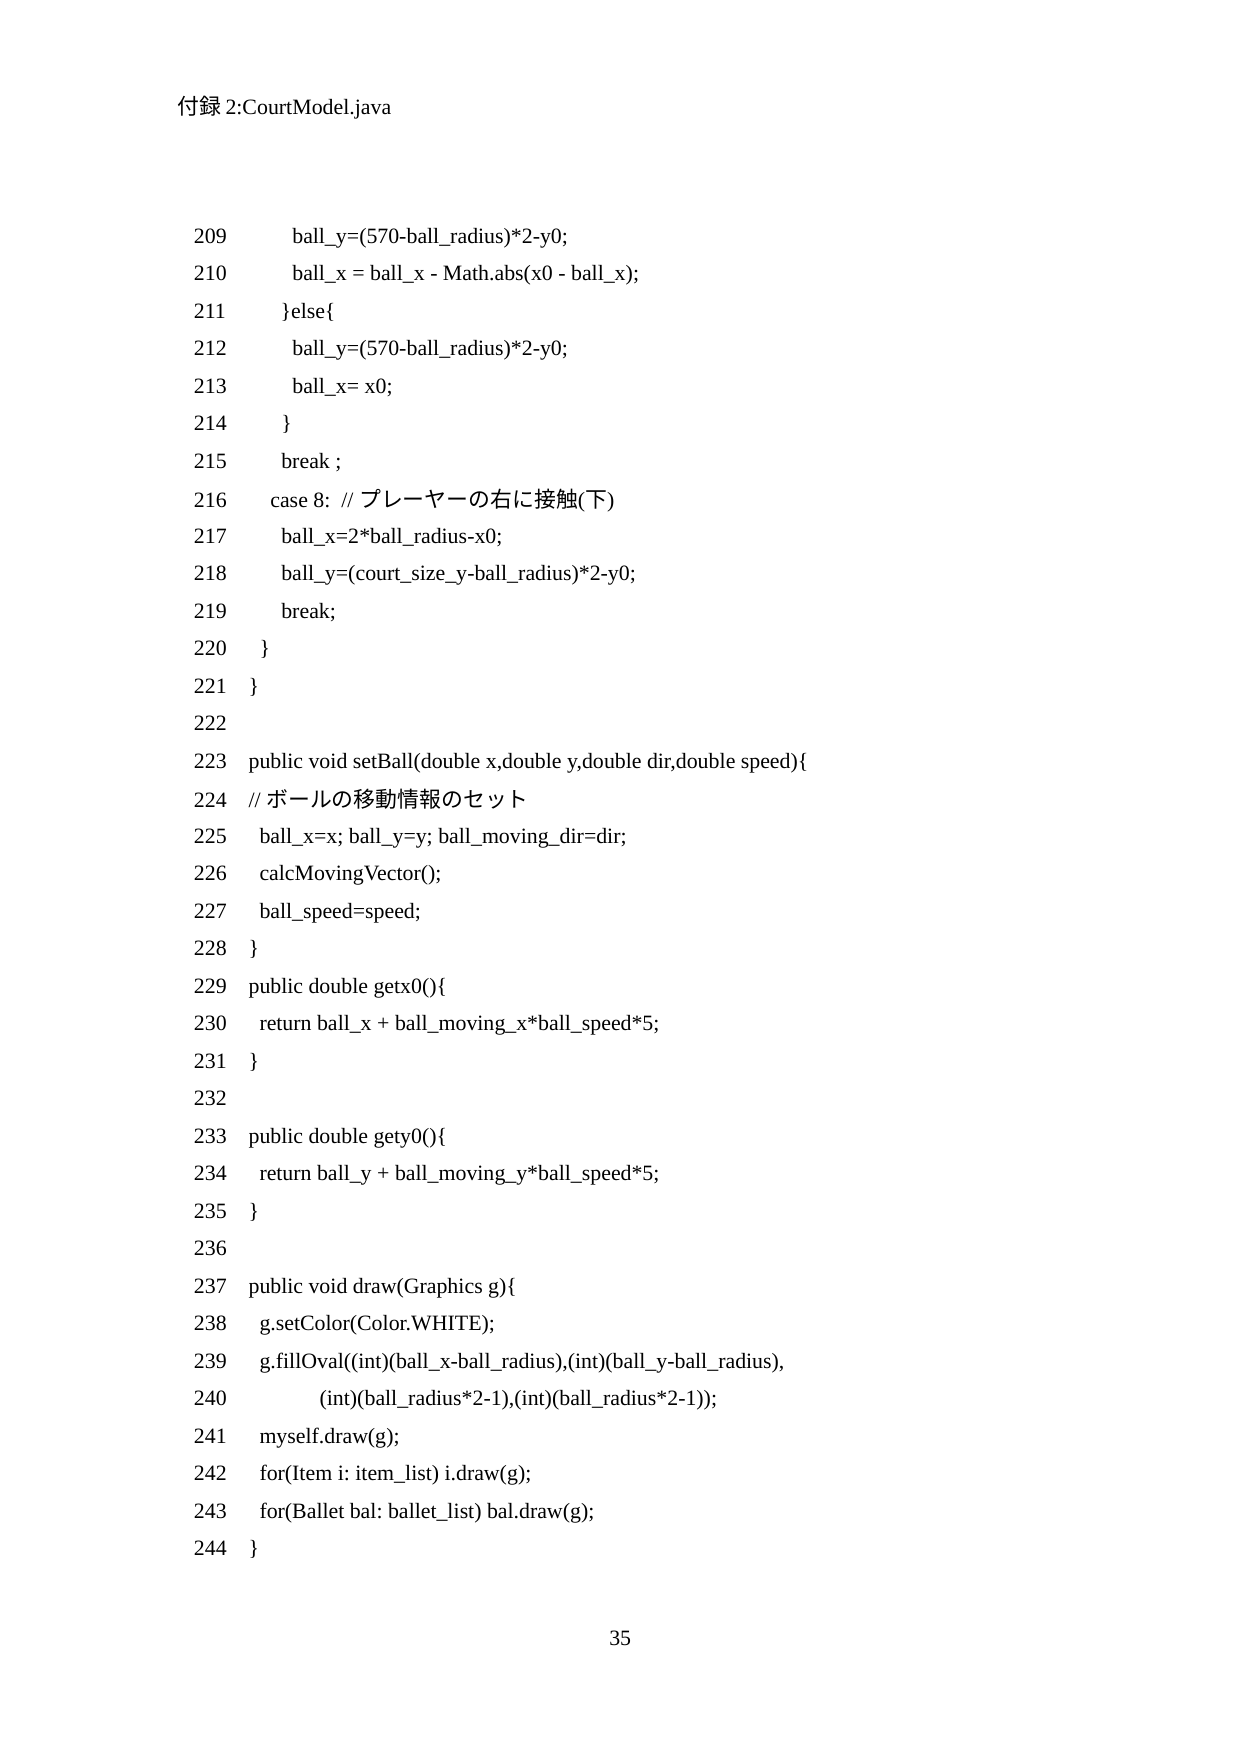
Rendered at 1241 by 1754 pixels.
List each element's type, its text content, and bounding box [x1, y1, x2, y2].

text 236 [177, 1229, 1063, 1267]
text 228 } [177, 929, 1063, 967]
text 232 [177, 1079, 1063, 1117]
text 220 } [177, 629, 1063, 667]
text 234 return ball_y + ball_moving_y*ball_speed*5; [177, 1154, 1063, 1192]
text 240 (int)(ball_radius*2-1),(int)(ball_radius*2-1)); [177, 1379, 1063, 1417]
text 217 ball_x=2*ball_radius-x0; [177, 517, 1063, 554]
text 229 public double getx0(){ [177, 967, 1063, 1004]
text 227 ball_speed=speed; [177, 892, 1063, 929]
text 237 public void draw(Graphics g){ [177, 1267, 1063, 1304]
text 235 } [177, 1192, 1063, 1229]
text 213 ball_x= x0; [177, 367, 1063, 404]
text 219 break; [177, 592, 1063, 629]
text 243 for(Ballet bal: ballet_list) bal.draw(g); [177, 1492, 1063, 1529]
text 238 g.setColor(Color.WHITE); [177, 1304, 1063, 1342]
text 241 myself.draw(g); [177, 1417, 1063, 1454]
text 231 } [177, 1042, 1063, 1079]
text 225 ball_x=x; ball_y=y; ball_moving_dir=dir; [177, 817, 1063, 854]
text 242 for(Item i: item_list) i.draw(g); [177, 1454, 1063, 1492]
text 210 ball_x = ball_x - Math.abs(x0 - ball_x); [177, 254, 1063, 292]
text 218 ball_y=(court_size_y-ball_radius)*2-y0; [177, 554, 1063, 592]
text 215 break ; [177, 442, 1063, 479]
text 221 } [177, 667, 1063, 704]
text 209 ball_y=(570-ball_radius)*2-y0; [177, 217, 1063, 254]
text 223 public void setBall(double x,double y,double dir,double speed){ [177, 742, 1063, 779]
text 244 } [177, 1529, 1063, 1567]
text 226 calcMovingVector(); [177, 854, 1063, 892]
text 233 public double gety0(){ [177, 1117, 1063, 1154]
text 222 [177, 704, 1063, 742]
text 230 return ball_x + ball_moving_x*ball_speed*5; [177, 1004, 1063, 1042]
text 211 }else{ [177, 292, 1063, 329]
text 239 g.fillOval((int)(ball_x-ball_radius),(int)(ball_y-ball_radius), [177, 1342, 1063, 1379]
text 212 ball_y=(570-ball_radius)*2-y0; [177, 329, 1063, 367]
text 214 } [177, 404, 1063, 442]
text 216 case 8: // プレーヤーの右に接触(下) [177, 479, 1063, 517]
text 224 // ボールの移動情報のセット [177, 779, 1063, 817]
